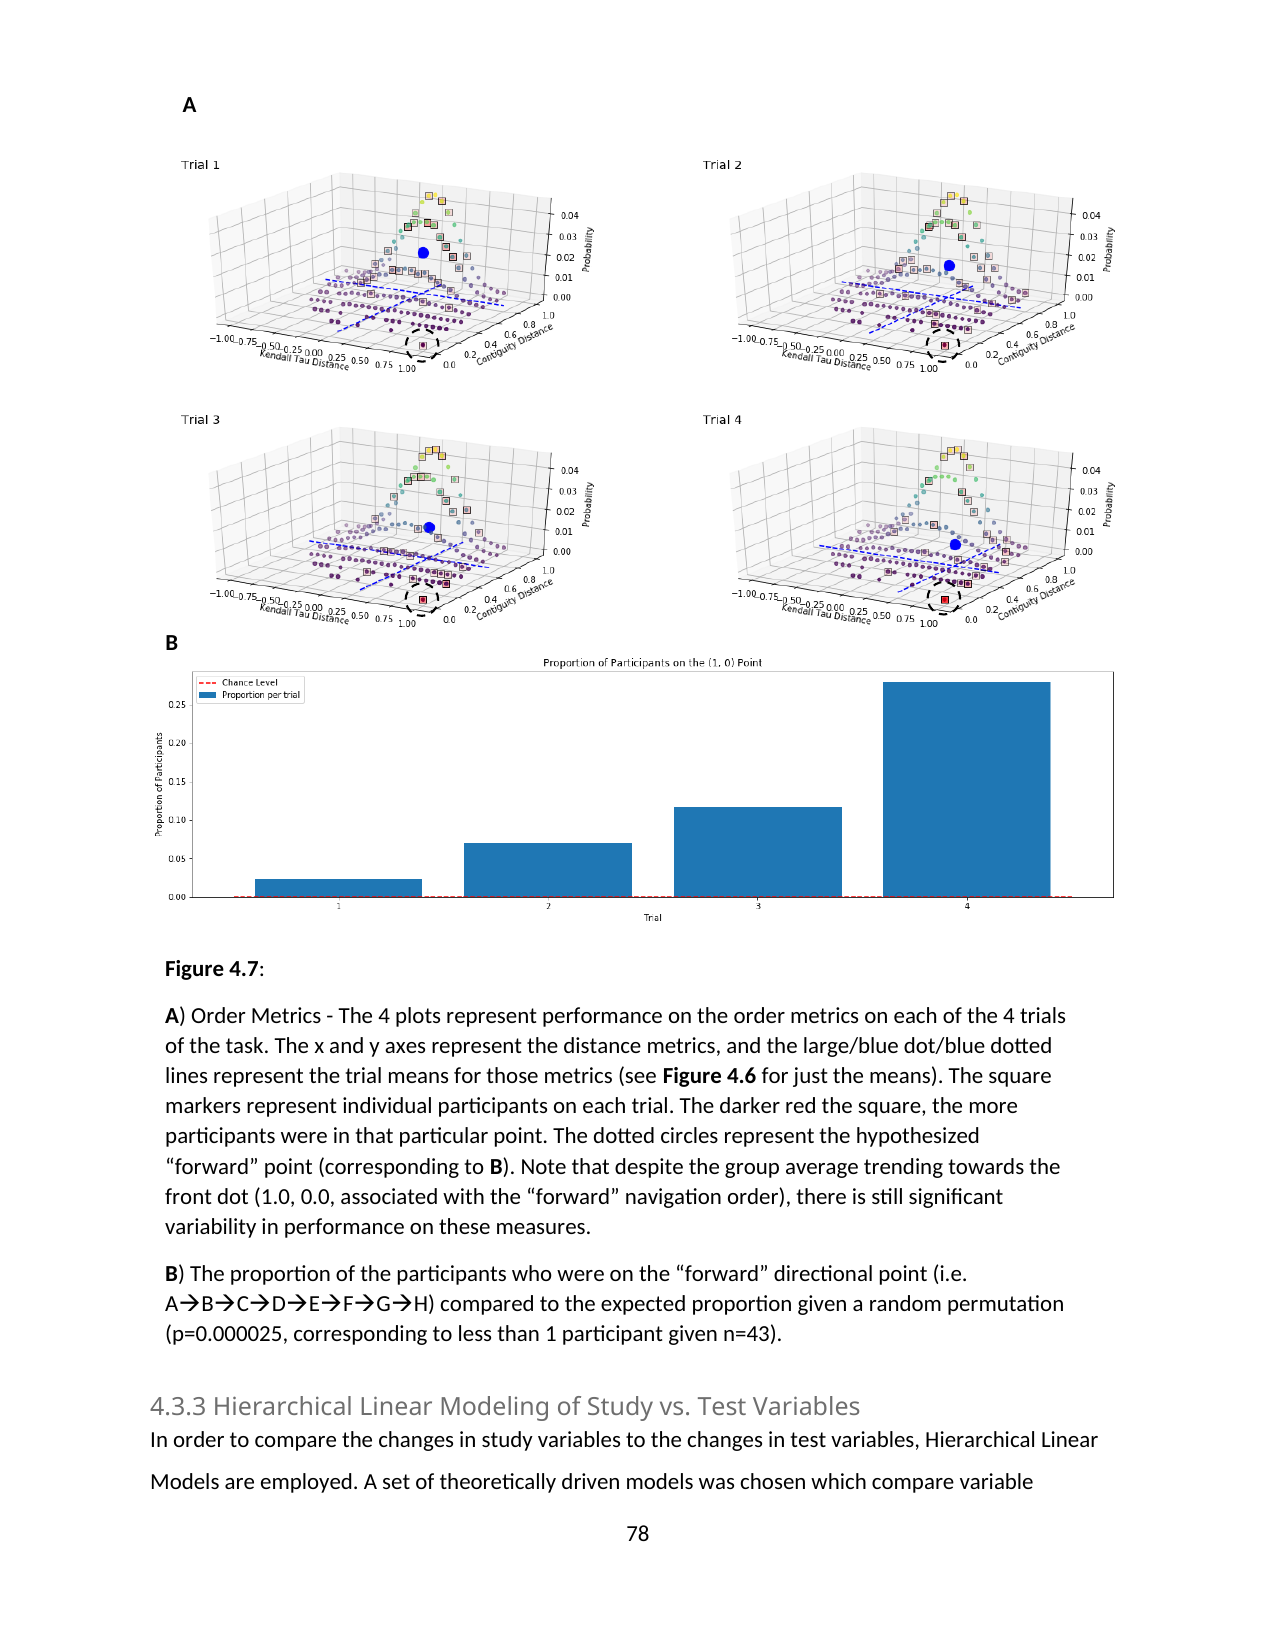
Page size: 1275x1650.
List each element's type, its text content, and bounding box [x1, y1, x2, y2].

picture [150, 150, 1124, 634]
picture [150, 652, 1122, 928]
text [150, 1425, 1125, 1495]
subtitle 4.3.3 Hierarchical Linear Modeling of Study vs. Test Variables [150, 1388, 1125, 1422]
